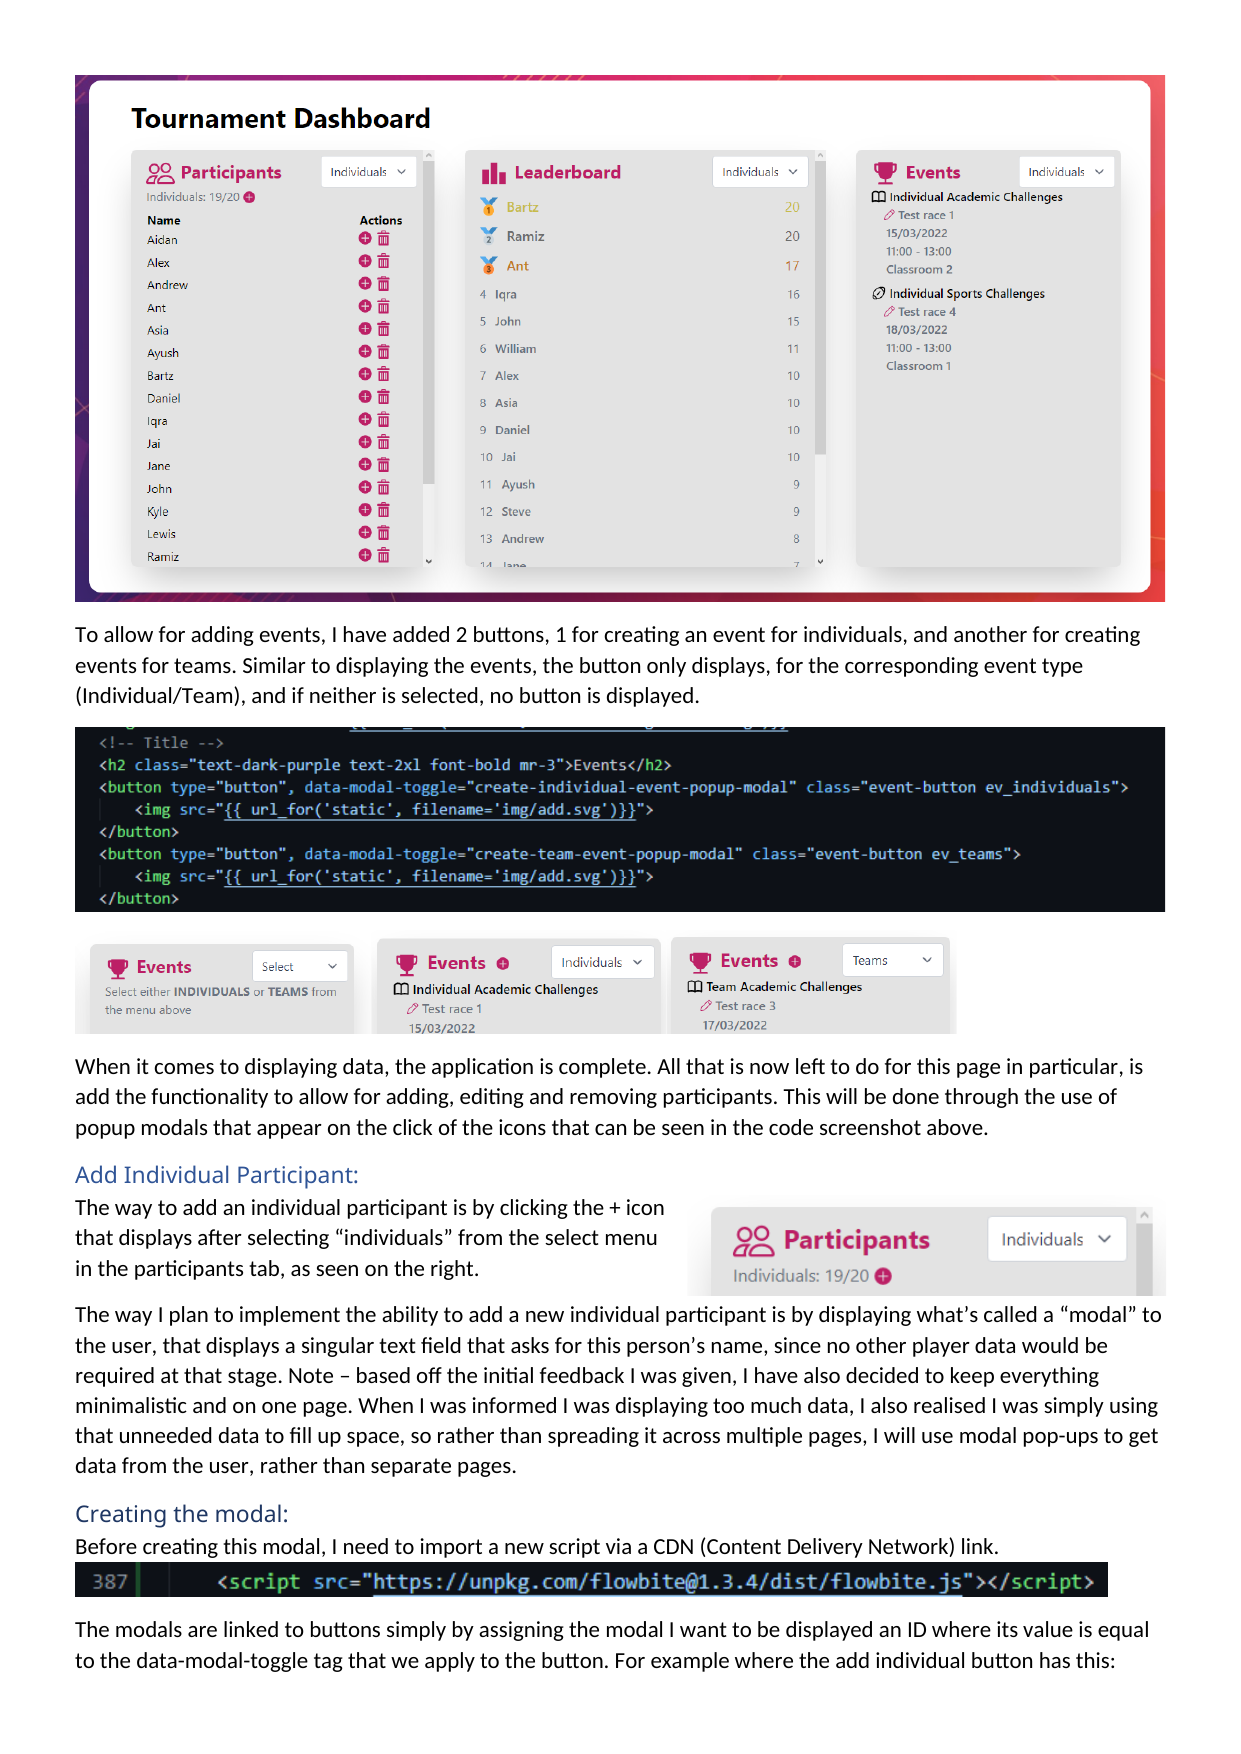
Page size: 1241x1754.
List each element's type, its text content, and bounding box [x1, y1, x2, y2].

text The modals are linked to buttons simply by assigning the modal I want to be displayed an ID where its value is equal to the data-modal-toggle tag that we apply to the button. For example where the add individual button has this: [75, 1616, 1165, 1674]
text The way I plan to implement the ability to add a new individual participant is by displaying what’s called a “modal” to the user, that displays a singular text field that asks for this person’s name, since no other player data would be required at that stage. Note – based off the initial feedback I was given, I have also decided to keep everything minimalistic and on one page. When I was informed I was displaying too much data, I also realised I was simply using that unneeded data to fill up space, so rather than spreading it across multiple pages, I will use modal pop-ups to get data from the user, rather than separate pages. [75, 1301, 1165, 1479]
text When it comes to displaying data, the application is complete. All that is now left to do for this page in particular, is add the functionality to allow for adding, editing and removing participants. This will be done through the use of popup modals that appear on the click of the icons that can be seen in the code screenshot above. [75, 1052, 1165, 1141]
picture [75, 727, 1166, 912]
subtitle Creating the modal: [75, 1498, 1165, 1530]
picture [75, 1562, 1108, 1597]
text To allow for adding events, I have added 2 buttons, 1 for creating an event for individuals, and another for creating events for teams. Similar to displaying the events, the button only displays, for the corresponding event type (Individual/Team), and if neither is selected, no button is displayed. [75, 621, 1165, 709]
picture [75, 75, 1166, 602]
subtitle Add Individual Participant: [75, 1159, 1165, 1191]
picture [75, 930, 957, 1034]
picture [687, 1195, 1167, 1296]
